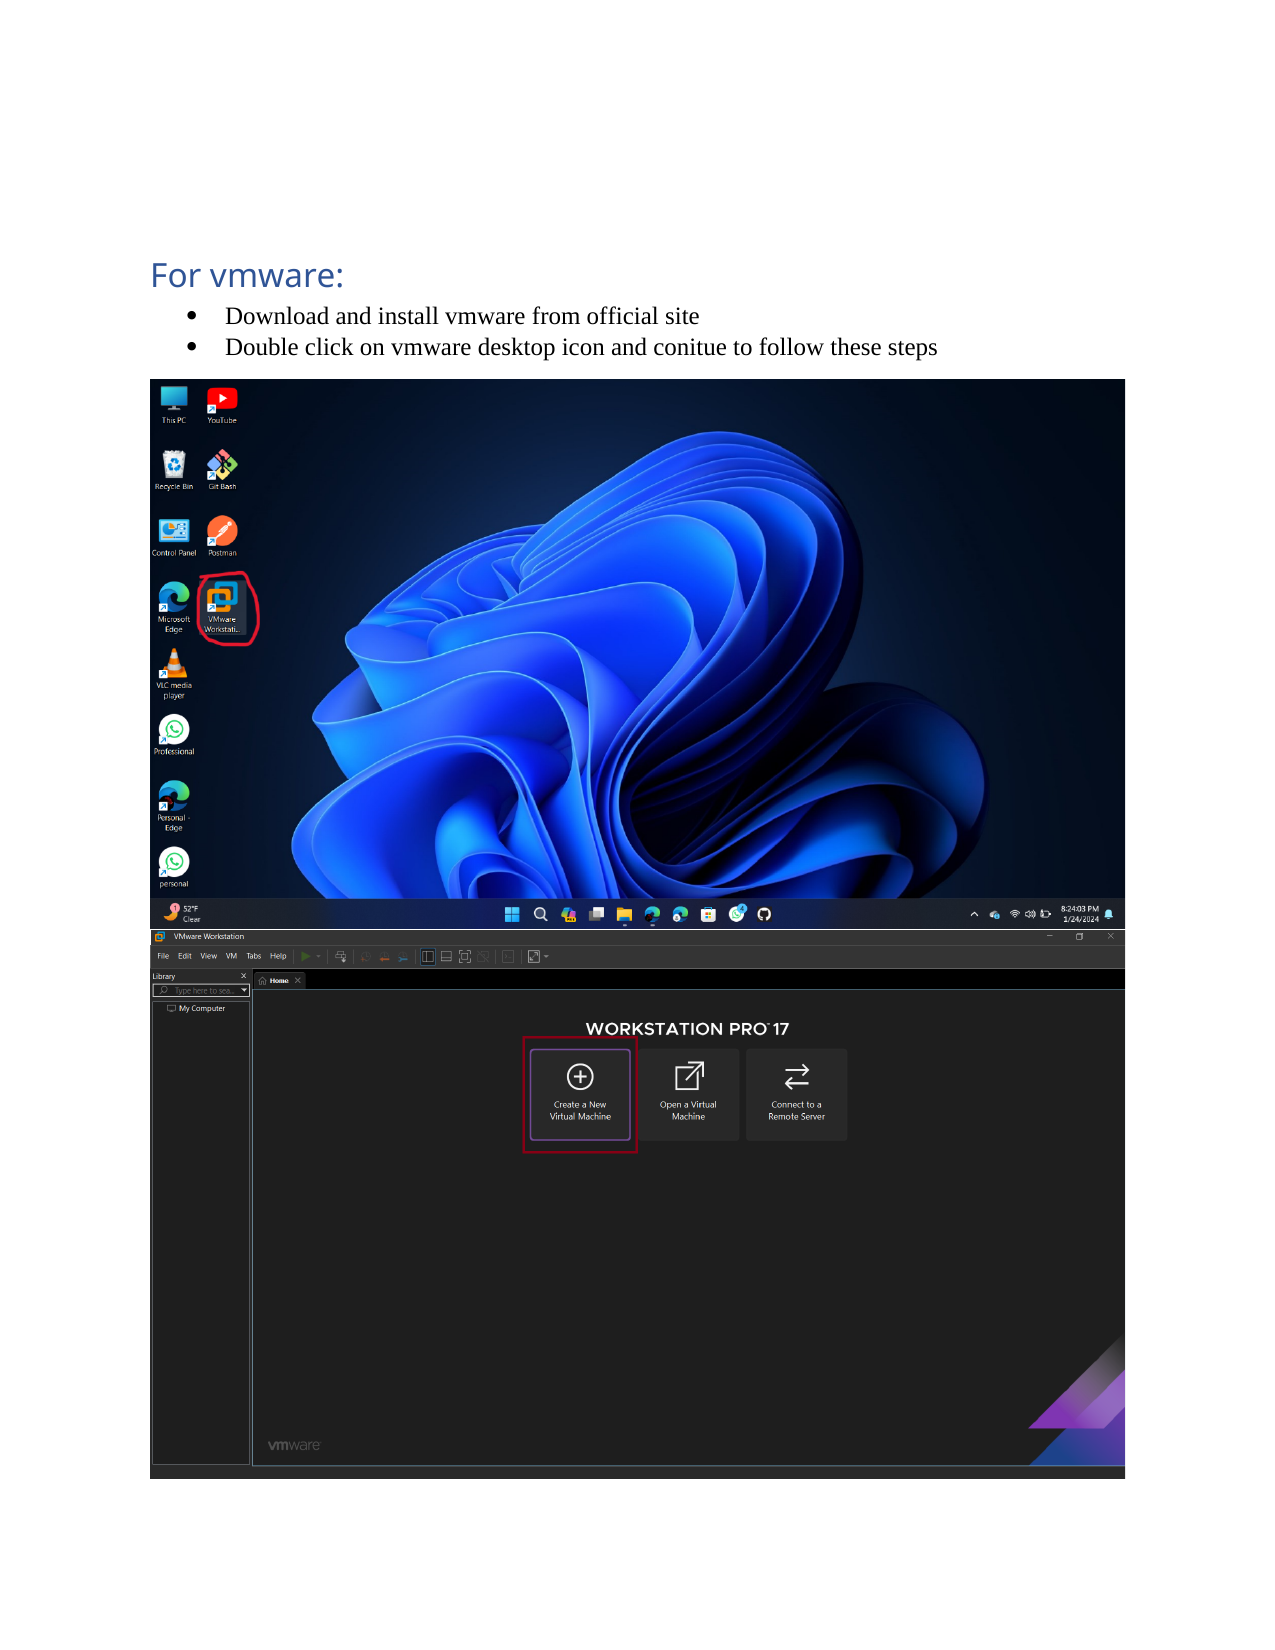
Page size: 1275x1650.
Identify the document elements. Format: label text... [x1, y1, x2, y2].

subtitle For vmware: [150, 252, 1125, 297]
list Double click on vmware desktop icon and conitue to follow these steps [187, 332, 1125, 361]
picture [150, 930, 1125, 1479]
picture [150, 379, 1125, 929]
list Download and install vmware from official site [187, 301, 1125, 330]
